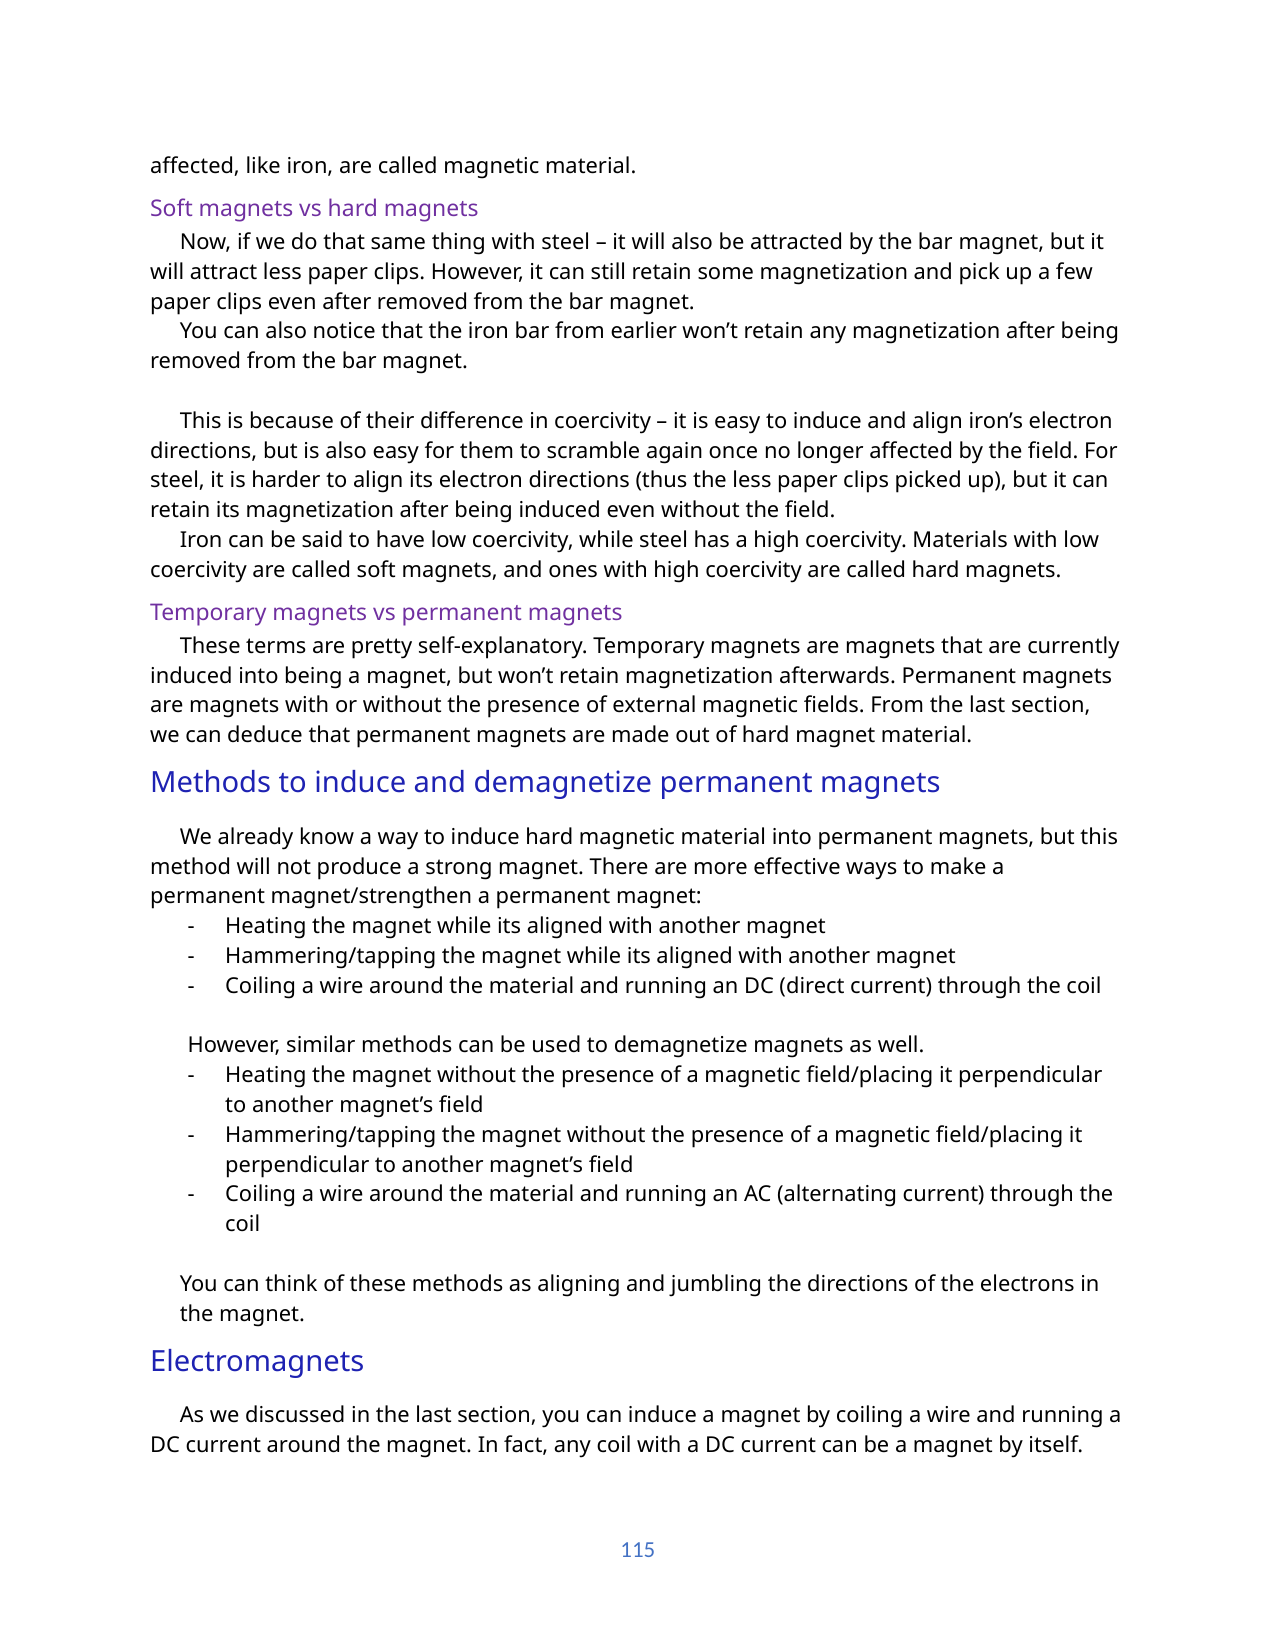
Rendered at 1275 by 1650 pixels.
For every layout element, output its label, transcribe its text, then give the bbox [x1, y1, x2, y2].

text Electromagnets [150, 1340, 1125, 1379]
list Coiling a wire around the material and running an AC (alternating current) through the coil [187, 1178, 1125, 1238]
list Hammering/tapping the magnet while its aligned with another magnet [187, 940, 1125, 970]
text Soft magnets vs hard magnets [150, 192, 1125, 223]
list Hammering/tapping the magnet without the presence of a magnetic field/placing it perpendicular to another magnet’s field [187, 1119, 1125, 1178]
text Iron can be said to have low coercivity, while steel has a high coercivity. Materials with low coercivity are called soft magnets, and ones with high coercivity are called hard magnets. [150, 524, 1125, 583]
text We already know a way to induce hard magnetic material into permanent magnets, but this method will not produce a strong magnet. There are more effective ways to make a permanent magnet/strengthen a permanent magnet: [150, 821, 1125, 910]
text Methods to induce and demagnetize permanent magnets [150, 761, 1125, 801]
text Temporary magnets vs permanent magnets [150, 596, 1125, 627]
list Heating the magnet while its aligned with another magnet [187, 910, 1125, 940]
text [150, 150, 1125, 180]
list Heating the magnet without the presence of a magnetic field/placing it perpendicular to another magnet’s field [187, 1059, 1125, 1119]
text You can also notice that the iron bar from earlier won’t retain any magnetization after being removed from the bar magnet. [150, 315, 1125, 375]
text This is because of their difference in coercivity – it is easy to induce and align iron’s electron directions, but is also easy for them to scramble again once no longer affected by the field. For steel, it is harder to align its electron directions (thus the less paper clips picked up), but it can retain its magnetization after being induced even without the field. [150, 405, 1125, 524]
text These terms are pretty self-explanatory. Temporary magnets are magnets that are currently induced into being a magnet, but won’t retain magnetization afterwards. Permanent magnets are magnets with or without the presence of external magnetic fields. From the last section, we can deduce that permanent magnets are made out of hard magnet material. [150, 630, 1125, 749]
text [150, 1399, 1125, 1459]
text However, similar methods can be used to demagnetize magnets as well. [187, 1029, 1125, 1059]
text Now, if we do that same thing with steel – it will also be attracted by the bar magnet, but it will attract less paper clips. However, it can still retain some magnetization and pick up a few paper clips even after removed from the bar magnet. [150, 226, 1125, 315]
list Coiling a wire around the material and running an DC (direct current) through the coil [187, 970, 1125, 1000]
text You can think of these methods as aligning and jumbling the directions of the electrons in the magnet. [179, 1268, 1125, 1327]
